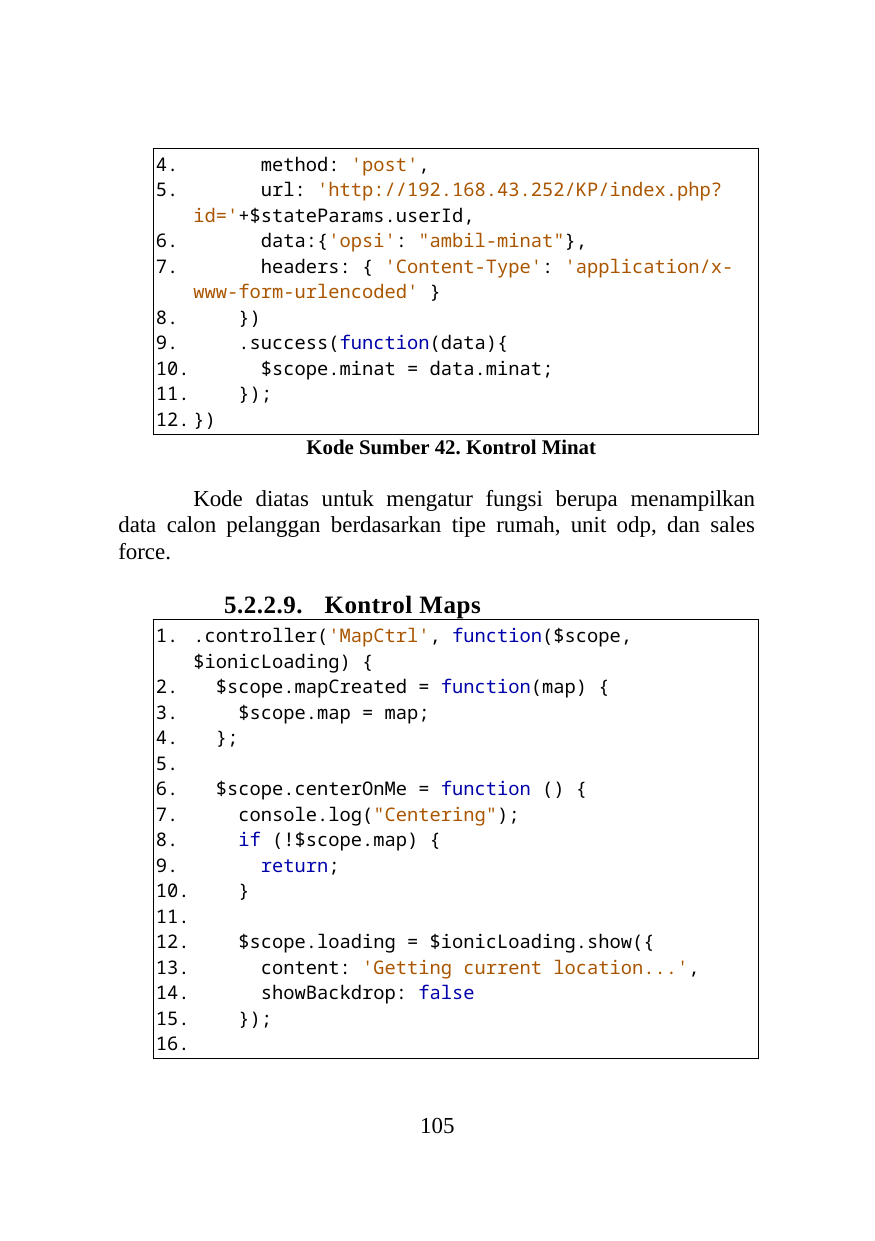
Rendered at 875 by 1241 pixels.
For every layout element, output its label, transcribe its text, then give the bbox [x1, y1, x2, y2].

list return; [154, 849, 758, 874]
list url: 'http://192.168.43.252/KP/index.php?id='+$stateParams.userId, [154, 173, 758, 224]
list $scope.mapCreated = function(map) { [154, 670, 758, 696]
list .success(function(data){ [154, 326, 758, 352]
list $scope.minat = data.minat; [154, 352, 758, 377]
list }) [154, 403, 758, 434]
list if (!$scope.map) { [154, 823, 758, 849]
text Kode diatas untuk mengatur fungsi berupa menampilkan data calon pelanggan berdasarkan tipe rumah, unit odp, dan sales force. [118, 485, 756, 564]
list headers: { 'Content-Type': 'application/x-www-form-urlencoded' } [154, 250, 758, 301]
list $scope.map = map; [154, 696, 758, 721]
list }); [154, 377, 758, 403]
list method: 'post', [154, 149, 758, 173]
list content: 'Getting current location...', [154, 951, 758, 977]
list data:{'opsi': "ambil-minat"}, [154, 224, 758, 250]
list } [154, 874, 758, 903]
list console.log("Centering"); [154, 798, 758, 823]
list }); [154, 1002, 758, 1031]
list showBackdrop: false [154, 977, 758, 1002]
list $scope.centerOnMe = function () { [154, 772, 758, 798]
list $scope.loading = $ionicLoading.show({ [154, 926, 758, 951]
subtitle Kontrol Maps [224, 591, 756, 619]
list .controller('MapCtrl', function($scope, $ionicLoading) { [154, 620, 758, 670]
list }; [154, 721, 758, 750]
text Kode Sumber 42. Kontrol Minat [146, 435, 756, 459]
list }) [154, 301, 758, 326]
